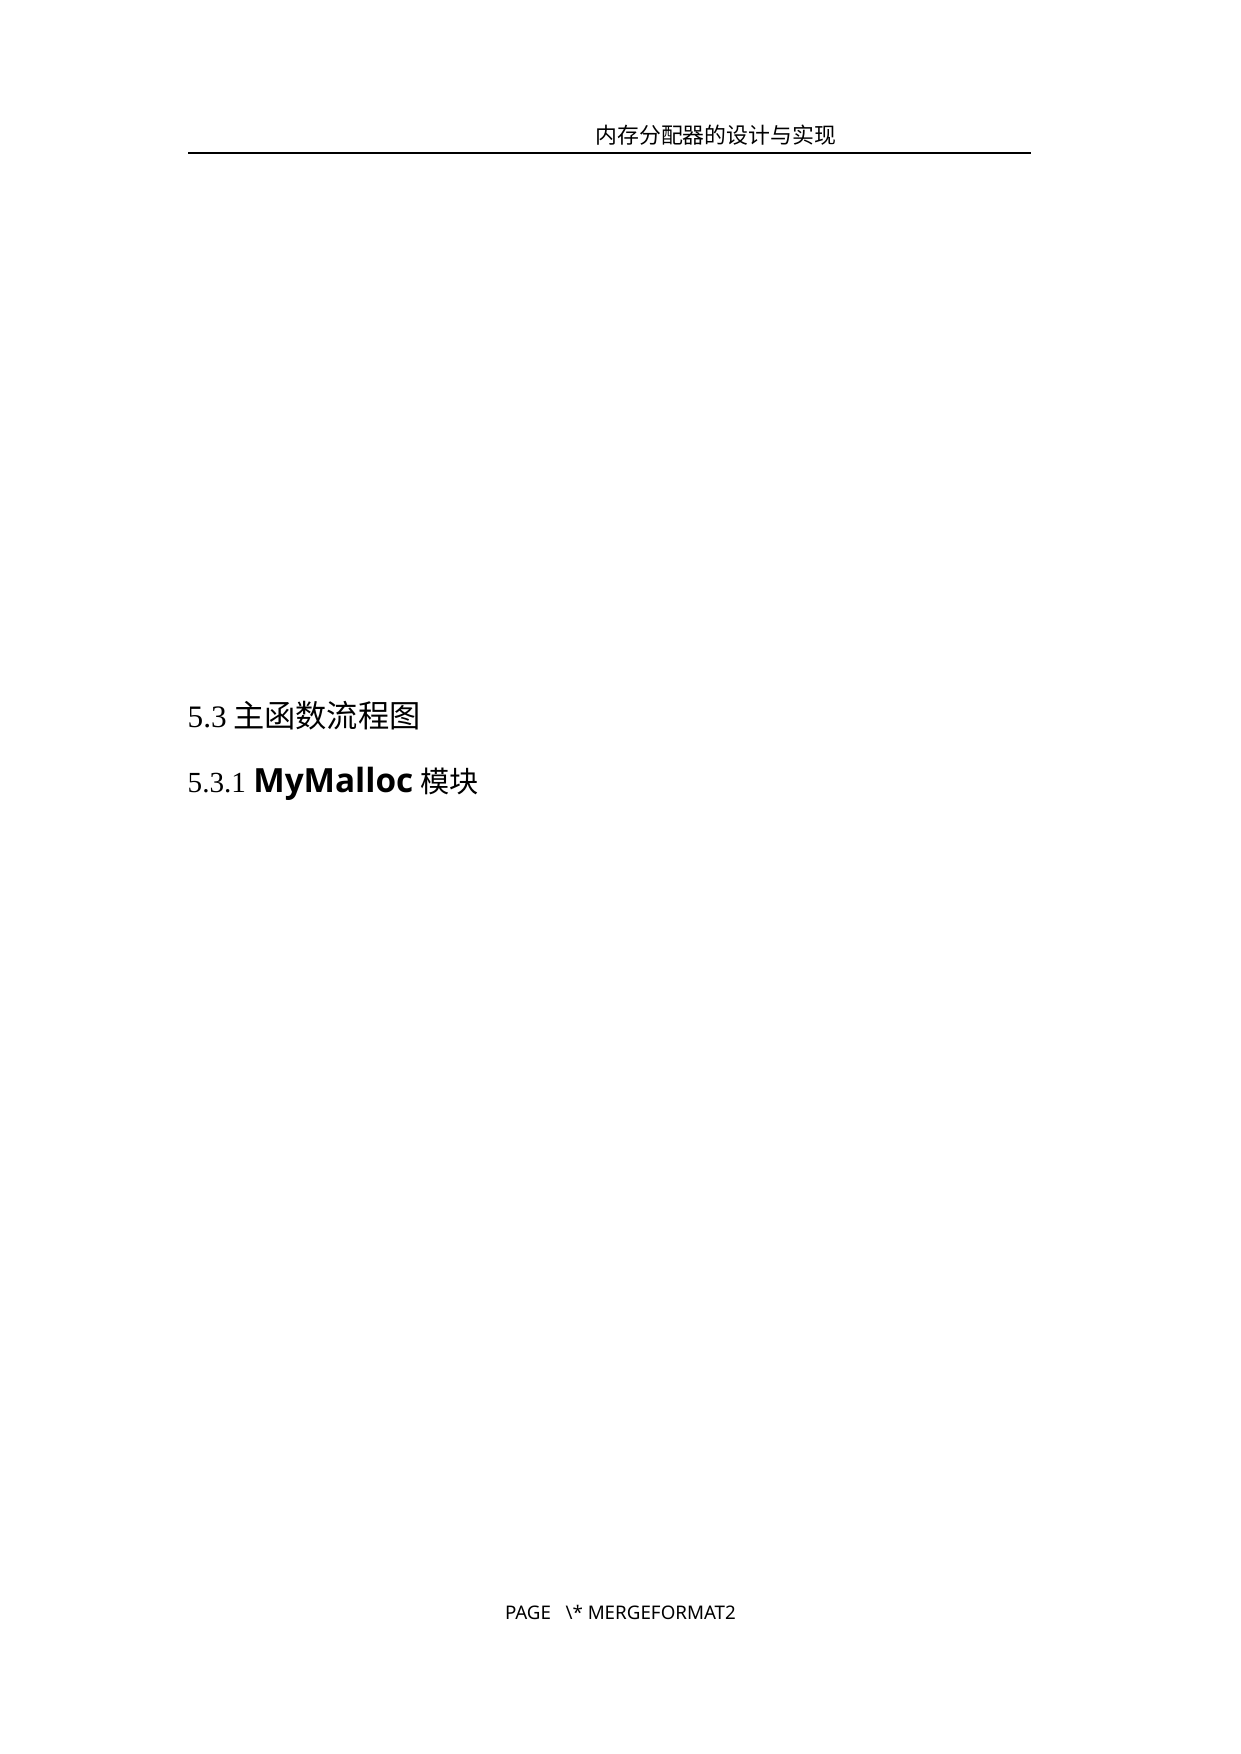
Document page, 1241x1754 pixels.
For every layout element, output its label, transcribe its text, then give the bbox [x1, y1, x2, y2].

subtitle 5.3.1 MyMalloc模块 [187, 747, 1053, 812]
subtitle 5.3主函数流程图 [187, 682, 1053, 747]
